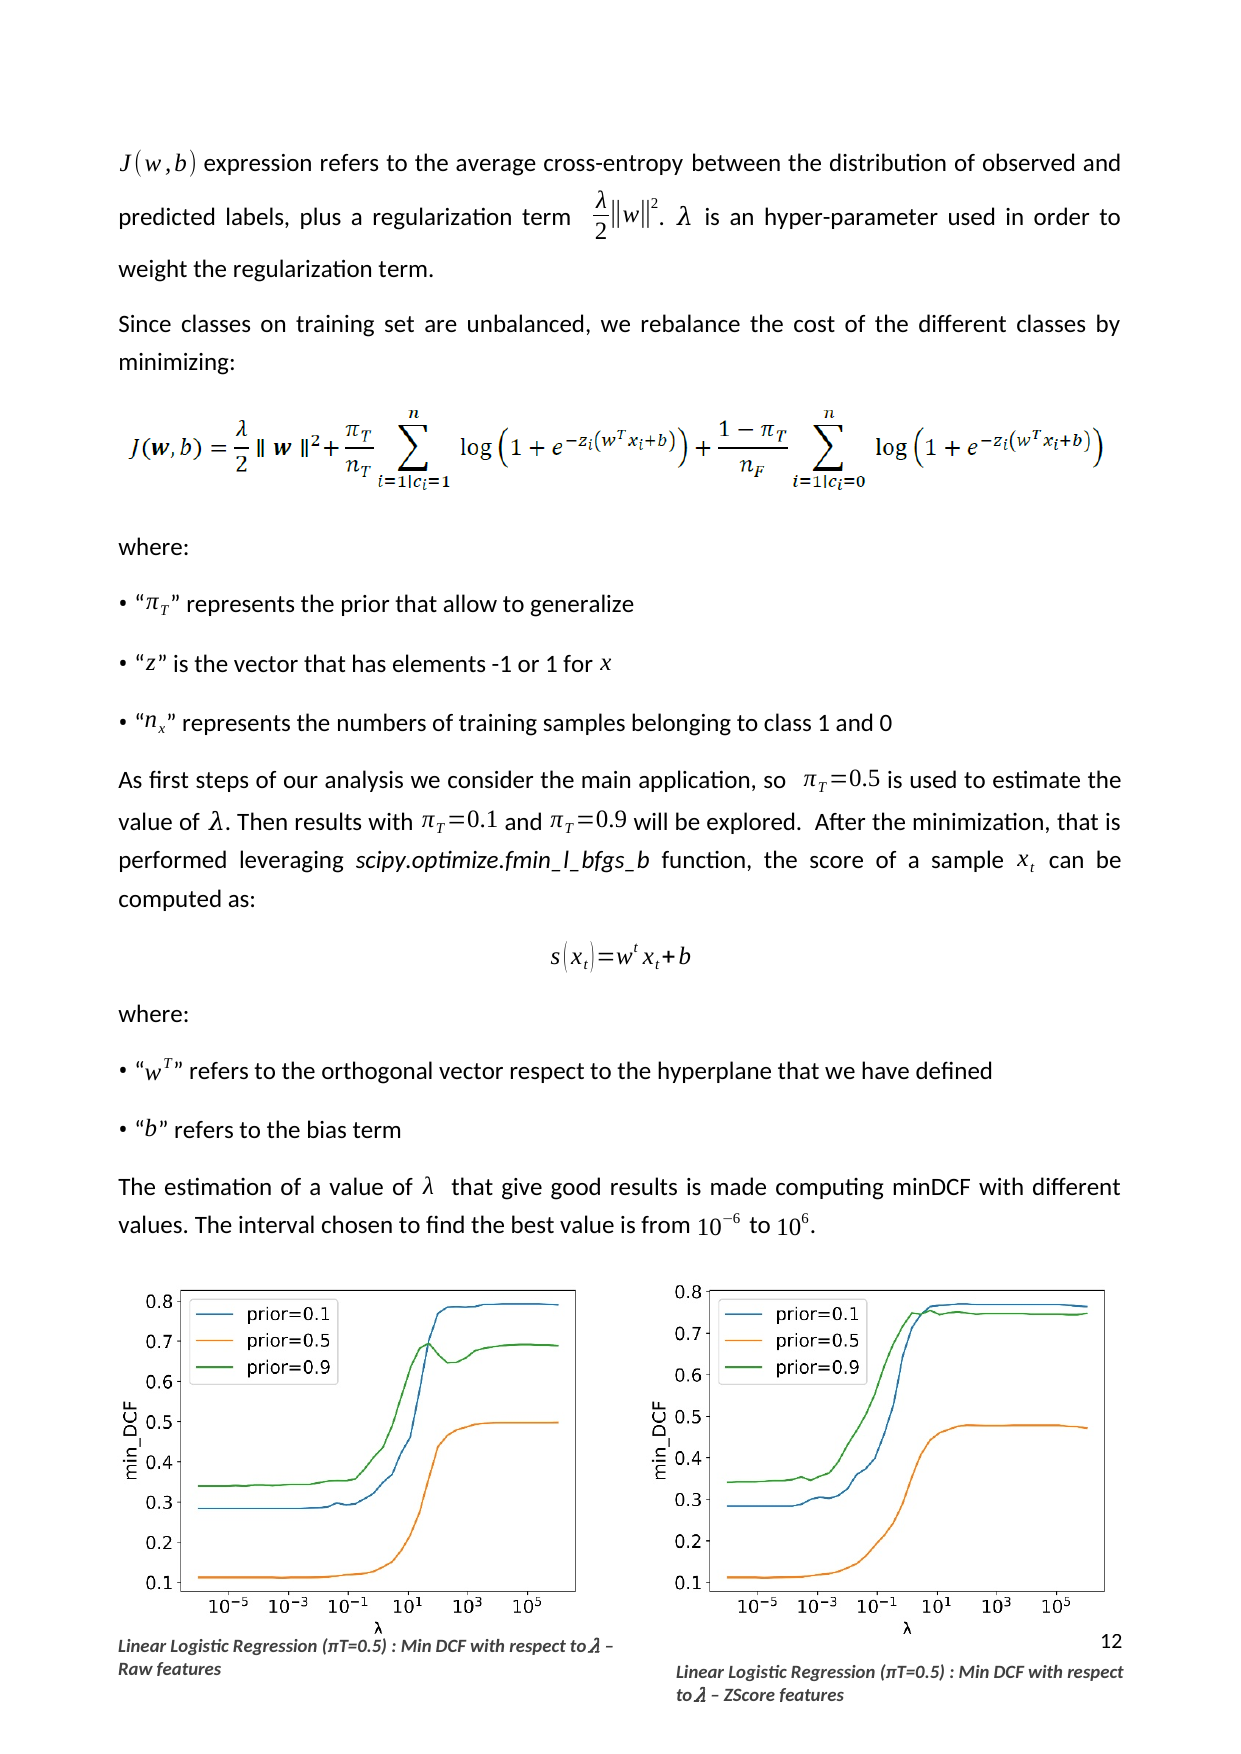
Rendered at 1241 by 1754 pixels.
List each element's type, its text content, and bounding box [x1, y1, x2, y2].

text Since classes on training set are unbalanced, we rebalance the cost of the different classes by minimizing: [118, 308, 1122, 377]
text The estimation of a value of that give good results is made computing minDCF with different values. The interval chosen to find the best value is from to . [118, 1171, 1122, 1241]
text where: [118, 531, 1122, 562]
text • “” is the vector that has elements -1 or 1 for [118, 645, 1122, 679]
picture [117, 1243, 626, 1633]
text • “” refers to the bias term [118, 1112, 1122, 1146]
picture [118, 400, 1123, 508]
picture [646, 1243, 1155, 1634]
text where: [118, 998, 1122, 1028]
text • “” represents the numbers of training samples belonging to class 1 and 0 [118, 704, 1122, 738]
text expression refers to the average cross-entropy between the distribution of observed and predicted labels, plus a regularization term . 𝜆 is an hyper-parameter used in order to weight the regularization term. [118, 148, 1122, 284]
text • “” represents the prior that allow to generalize [118, 586, 1122, 620]
text As first steps of our analysis we consider the main application, so is used to estimate the value of 𝜆. Then results with and will be explored. After the minimization, that is performed leveraging scipy.optimize.fmin_l_bfgs_b function, the score of a sample can be computed as: [118, 763, 1122, 914]
text • “” refers to the orthogonal vector respect to the hyperplane that we have defined [118, 1053, 1122, 1087]
